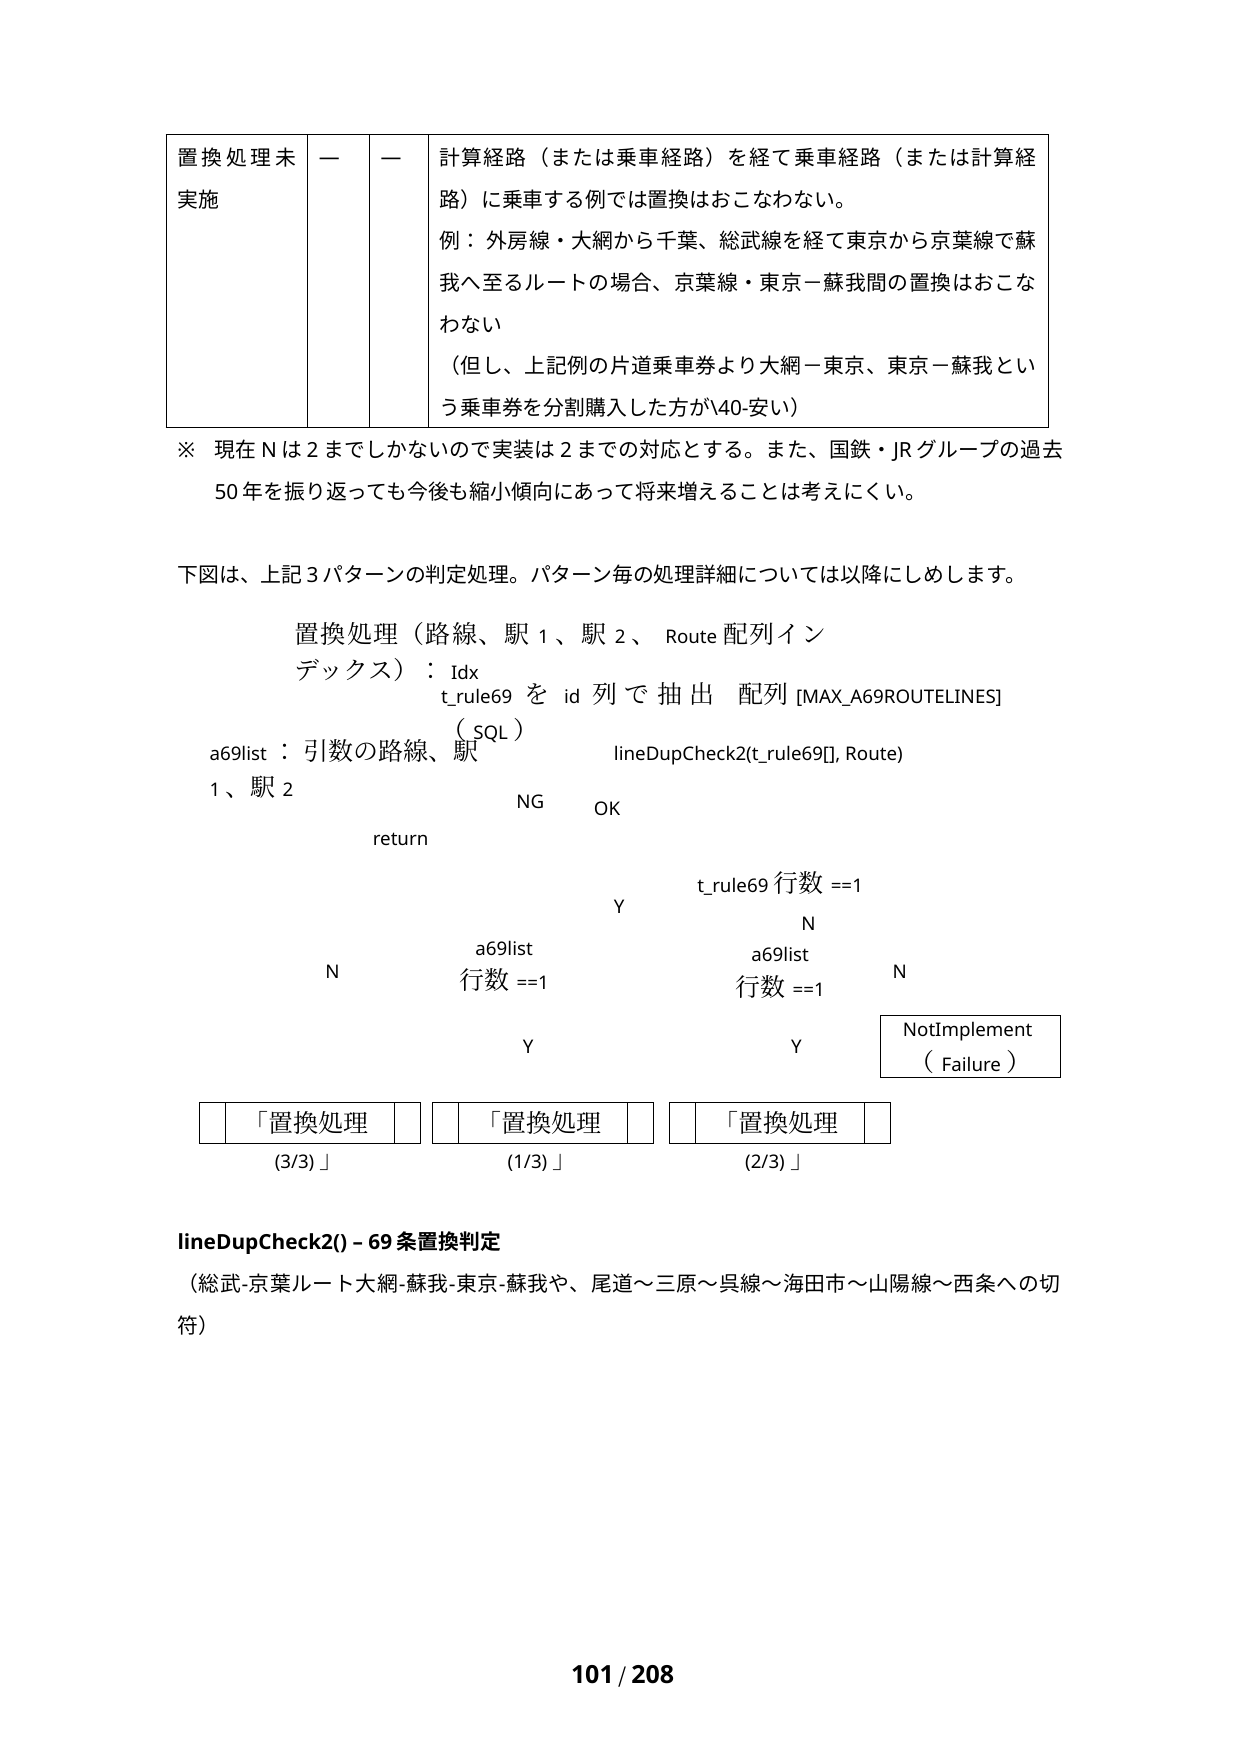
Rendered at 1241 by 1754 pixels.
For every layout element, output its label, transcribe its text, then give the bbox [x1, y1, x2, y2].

list 現在Nは2までしかないので実装は2までの対応とする。また、国鉄・JRグループの過去50年を振り返っても今後も縮小傾向にあって将来増えることは考えにくい。 [177, 428, 1063, 511]
text （総武-京葉ルート大網-蘇我-東京-蘇我や、尾道～三原～呉線～海田市～山陽線～西条への切符） [177, 1261, 1063, 1345]
text 下図は、上記3パターンの判定処理。パターン毎の処理詳細については以降にしめします。 [177, 553, 1063, 595]
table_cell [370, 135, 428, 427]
subtitle lineDupCheck2() – 69条置換判定 [177, 1220, 1063, 1261]
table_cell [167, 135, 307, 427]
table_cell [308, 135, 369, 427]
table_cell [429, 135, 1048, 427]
